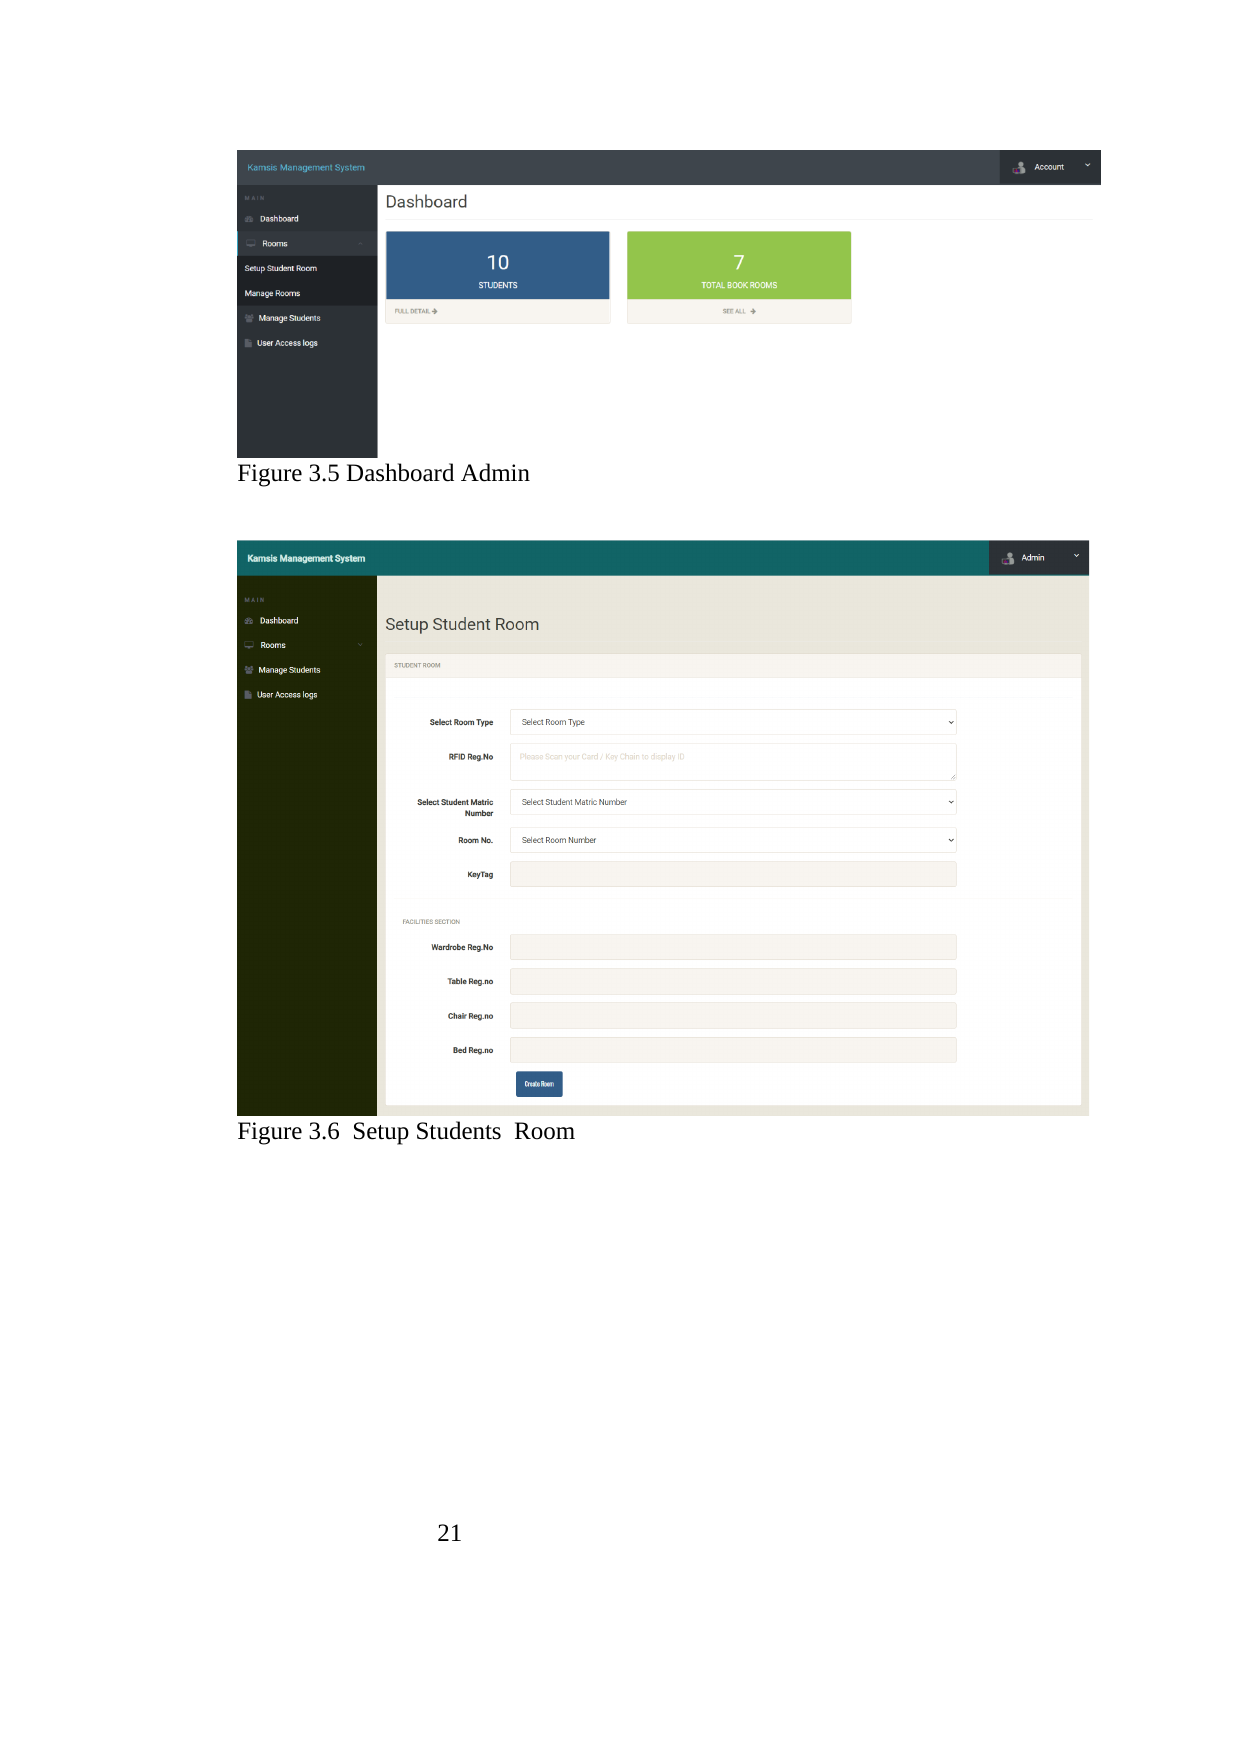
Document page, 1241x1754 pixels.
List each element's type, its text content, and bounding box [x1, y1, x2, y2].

text Figure 3.6 Setup Students Room [237, 1116, 1090, 1145]
picture [237, 540, 1090, 1116]
picture [237, 150, 1101, 458]
text Figure 3.5 Dashboard Admin [237, 458, 1090, 487]
text 21 [237, 1518, 1090, 1547]
